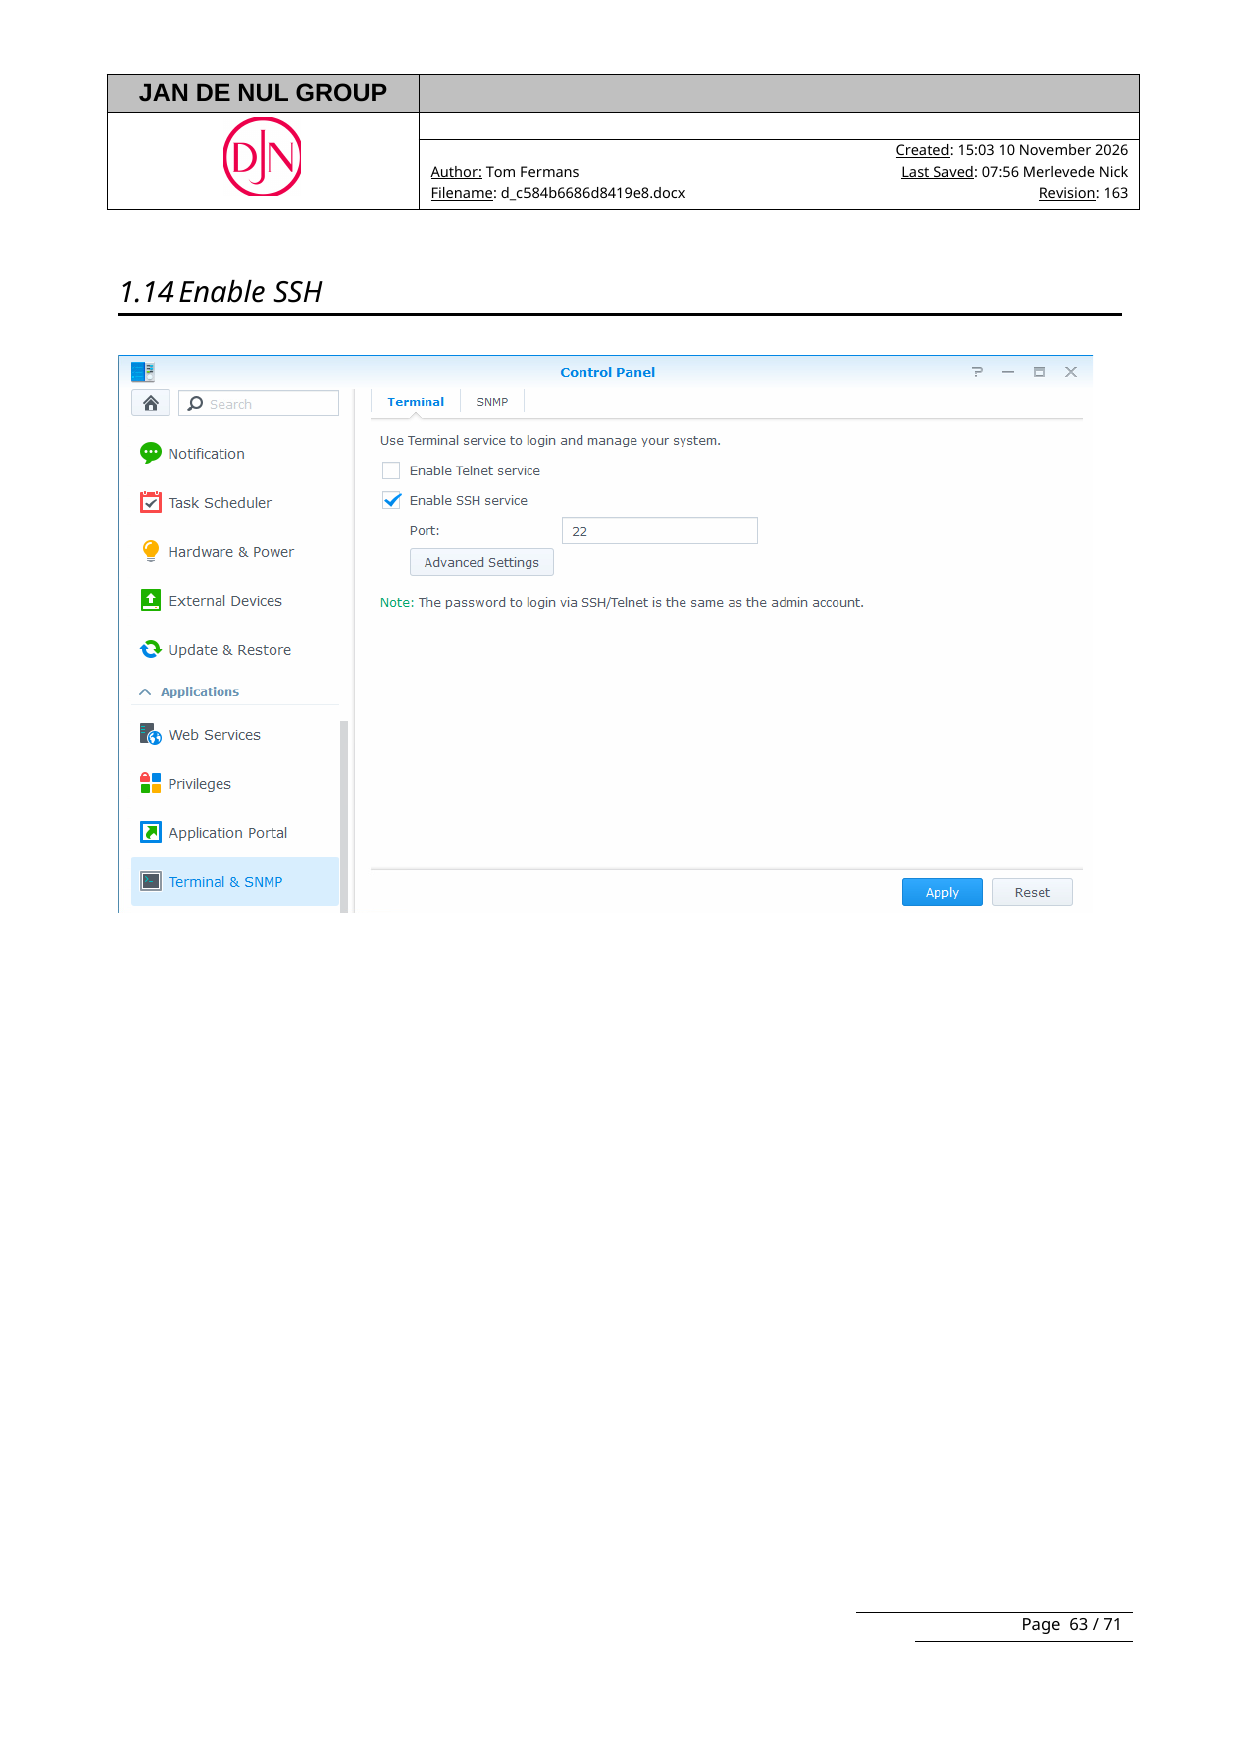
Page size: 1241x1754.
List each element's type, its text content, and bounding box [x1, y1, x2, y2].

subtitle Enable SSH [118, 272, 1122, 313]
picture [222, 117, 301, 196]
picture [118, 355, 1094, 913]
